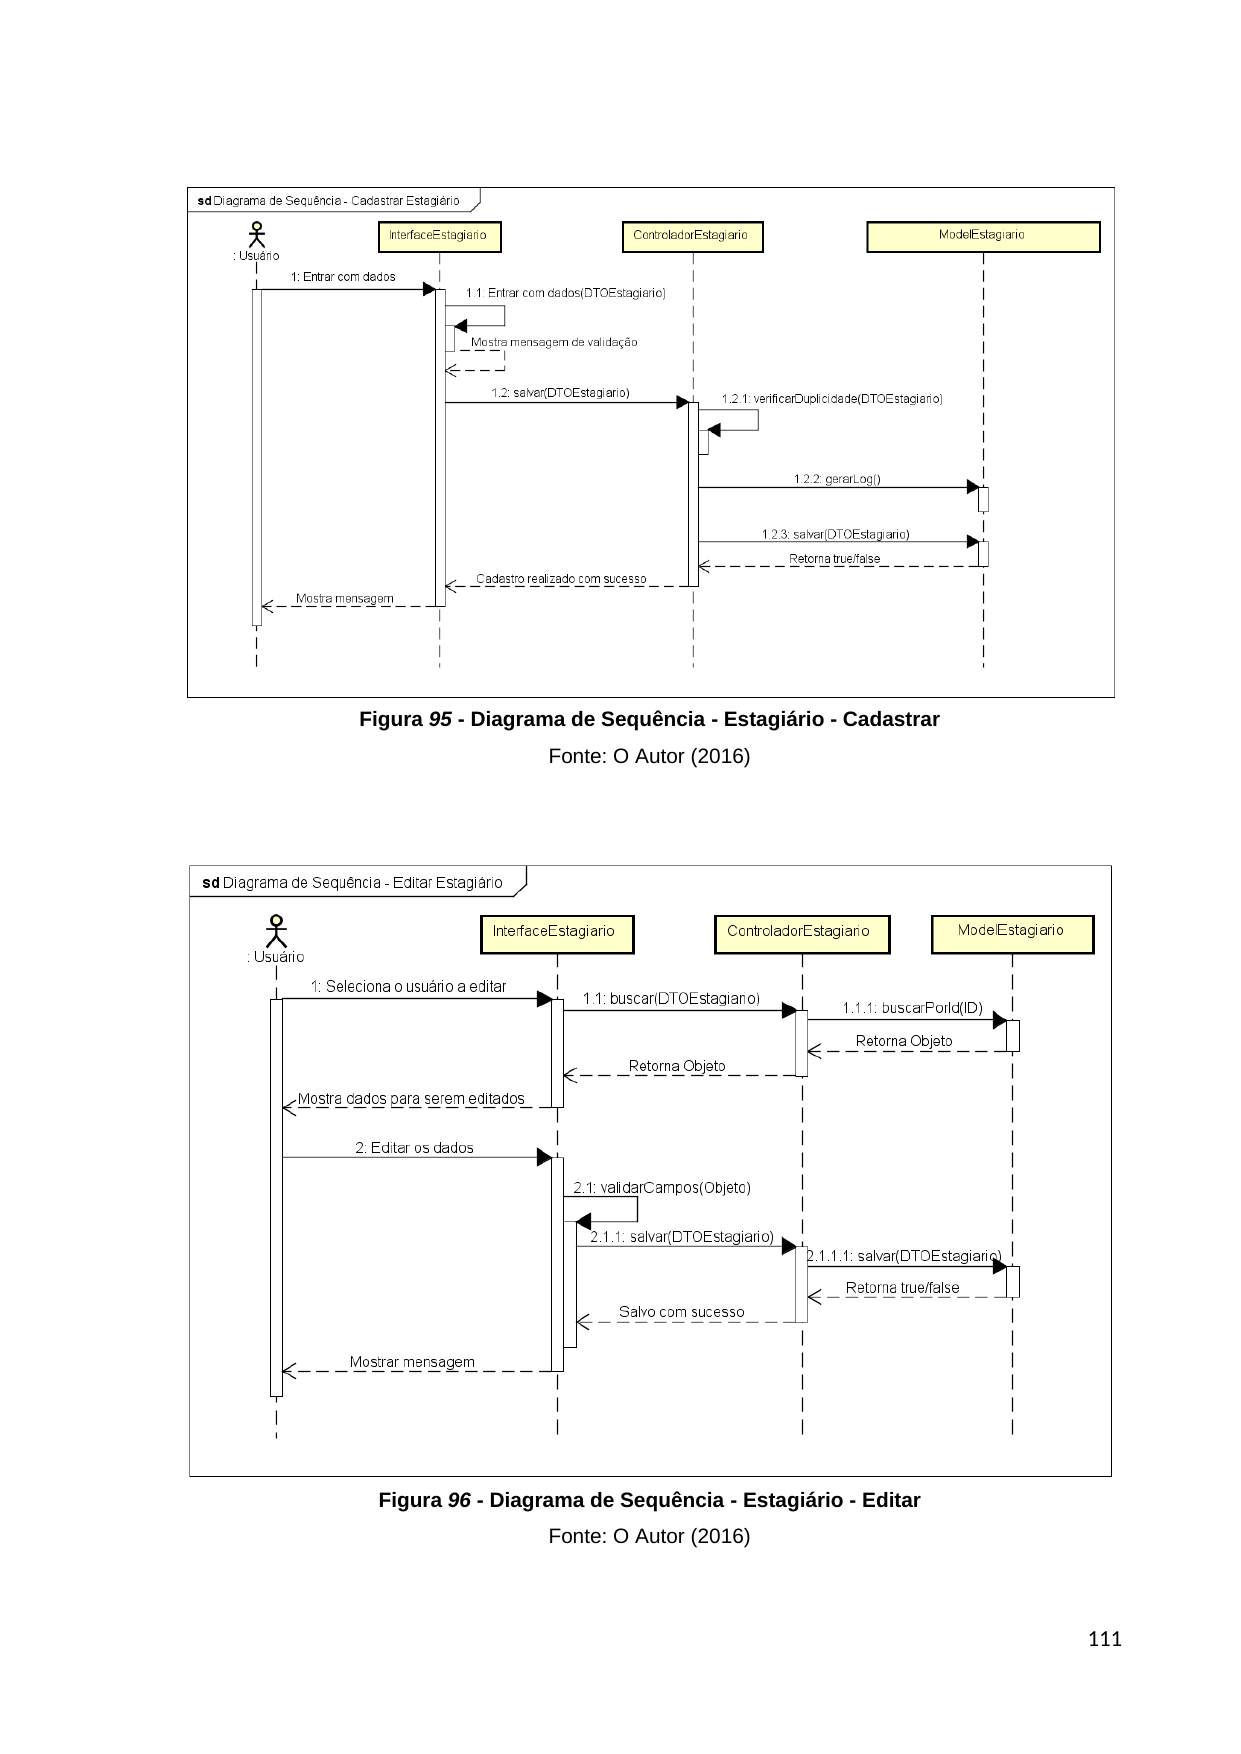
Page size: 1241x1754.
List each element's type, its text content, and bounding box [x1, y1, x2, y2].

text Figura 96 - Diagrama de Sequência - Estagiário - Editar [177, 1488, 1122, 1512]
text Fonte: O Autor (2016) [177, 1524, 1122, 1548]
picture [177, 177, 1123, 707]
picture [177, 853, 1123, 1488]
text Fonte: O Autor (2016) [177, 743, 1122, 767]
text Figura 95 - Diagrama de Sequência - Estagiário - Cadastrar [177, 707, 1122, 731]
